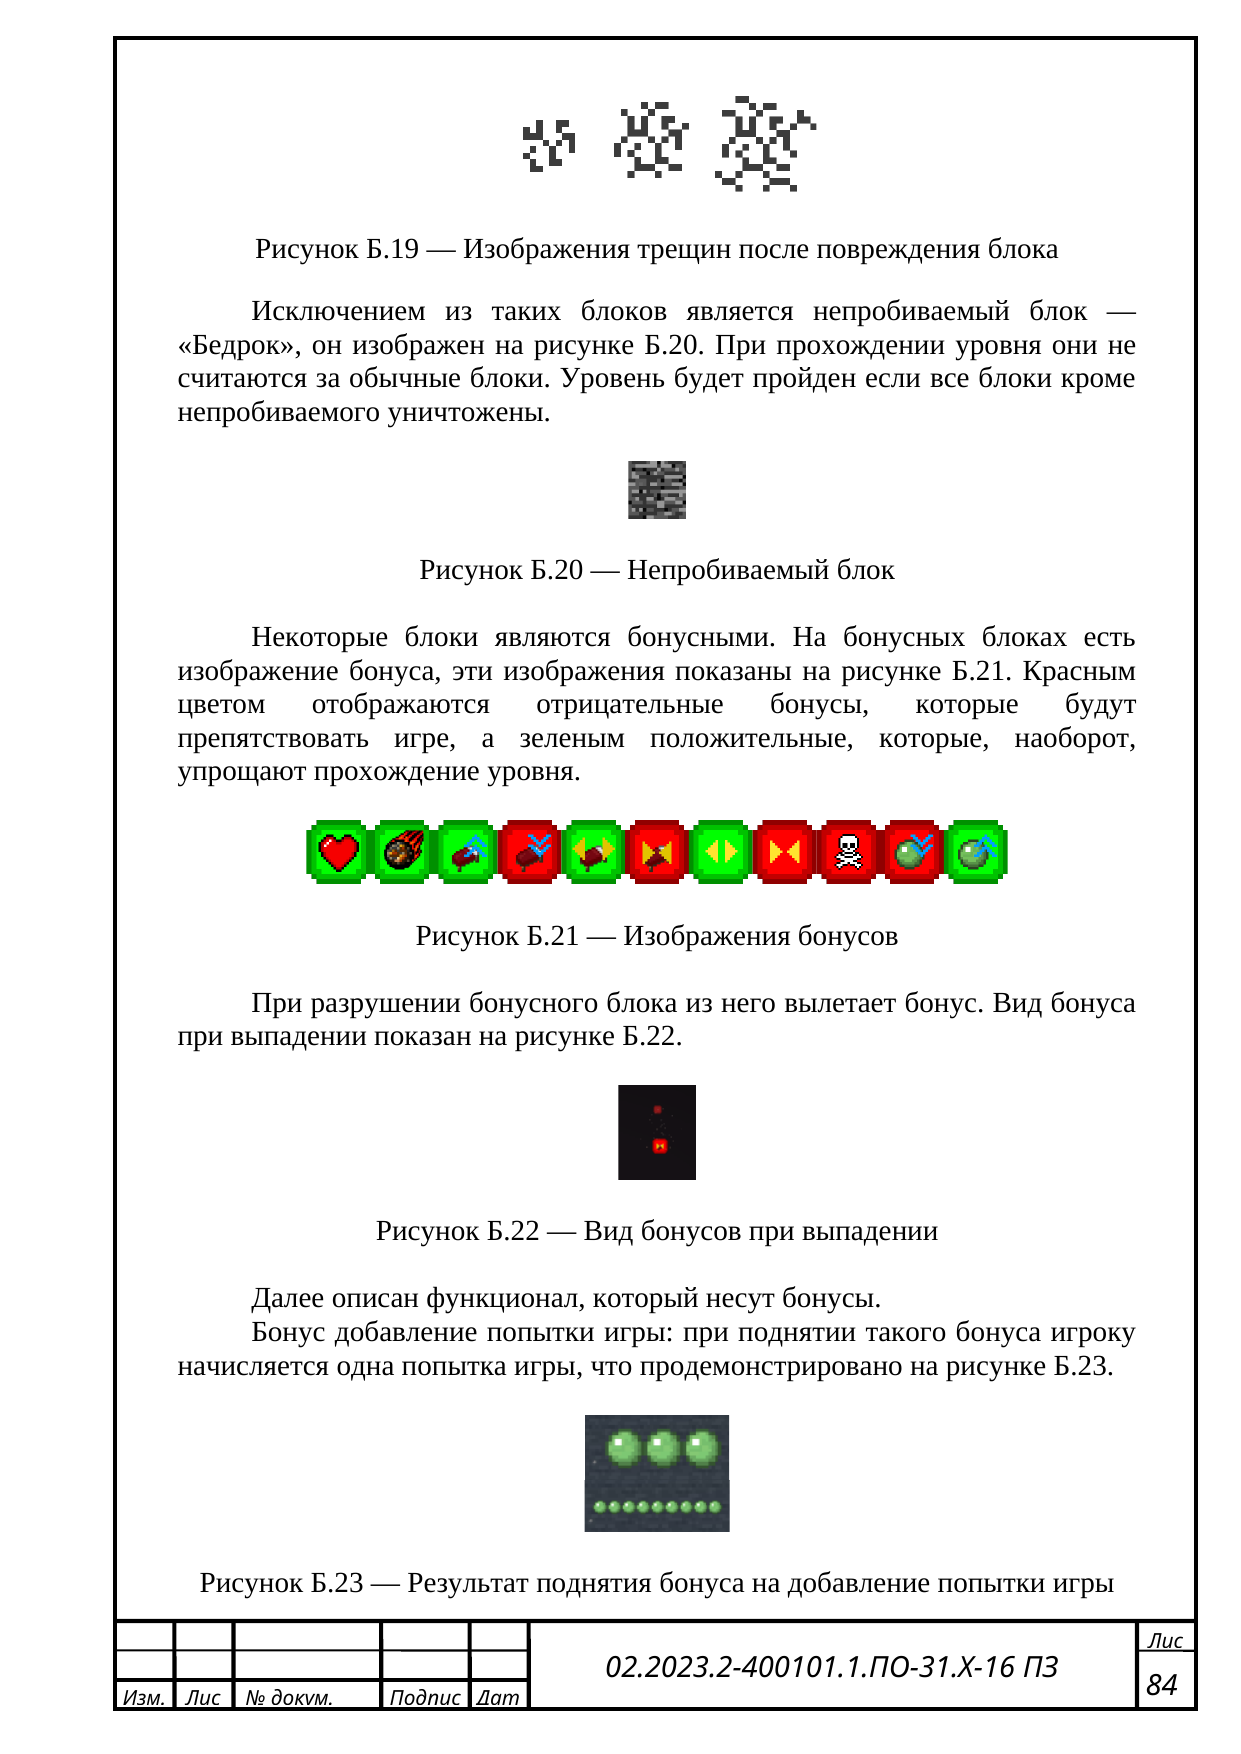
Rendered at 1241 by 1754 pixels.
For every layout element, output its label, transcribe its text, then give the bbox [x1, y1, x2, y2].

text Рисунок Б.22 — Вид бонусов при выпадении [177, 1213, 1137, 1247]
text Рисунок Б.20 — Непробиваемый блок [177, 552, 1137, 586]
text Исключением из таких блоков является непробиваемый блок — «Бедрок», он изображен на рисунке Б.20. При прохождении уровня они не считаются за обычные блоки. Уровень будет пройден если все блоки кроме непробиваемого уничтожены. [177, 293, 1137, 427]
text При разрушении бонусного блока из него вылетает бонус. Вид бонуса при выпадении показан на рисунке Б.22. [177, 985, 1137, 1052]
text Бонус добавление попытки игры: при поднятии такого бонуса игроку начисляется одна попытка игры, что продемонстрировано на рисунке Б.23. [177, 1314, 1137, 1381]
picture [618, 1085, 696, 1180]
picture [306, 820, 1008, 884]
text Рисунок Б.19 — Изображения трещин после повреждения блока [177, 231, 1137, 264]
picture [497, 88, 817, 198]
text Рисунок Б.23 — Результат поднятия бонуса на добавление попытки игры [177, 1565, 1137, 1599]
picture [584, 1415, 730, 1532]
text Некоторые блоки являются бонусными. На бонусных блоках есть изображение бонуса, эти изображения показаны на рисунке Б.21. Красным цветом отображаются отрицательные бонусы, которые будут препятствовать игре, а зеленым положительные, которые, наоборот, упрощают прохождение уровня. [177, 619, 1137, 787]
text Далее описан функционал, который несут бонусы. [177, 1281, 1137, 1314]
text Рисунок Б.21 — Изображения бонусов [177, 918, 1137, 951]
picture [628, 461, 686, 519]
